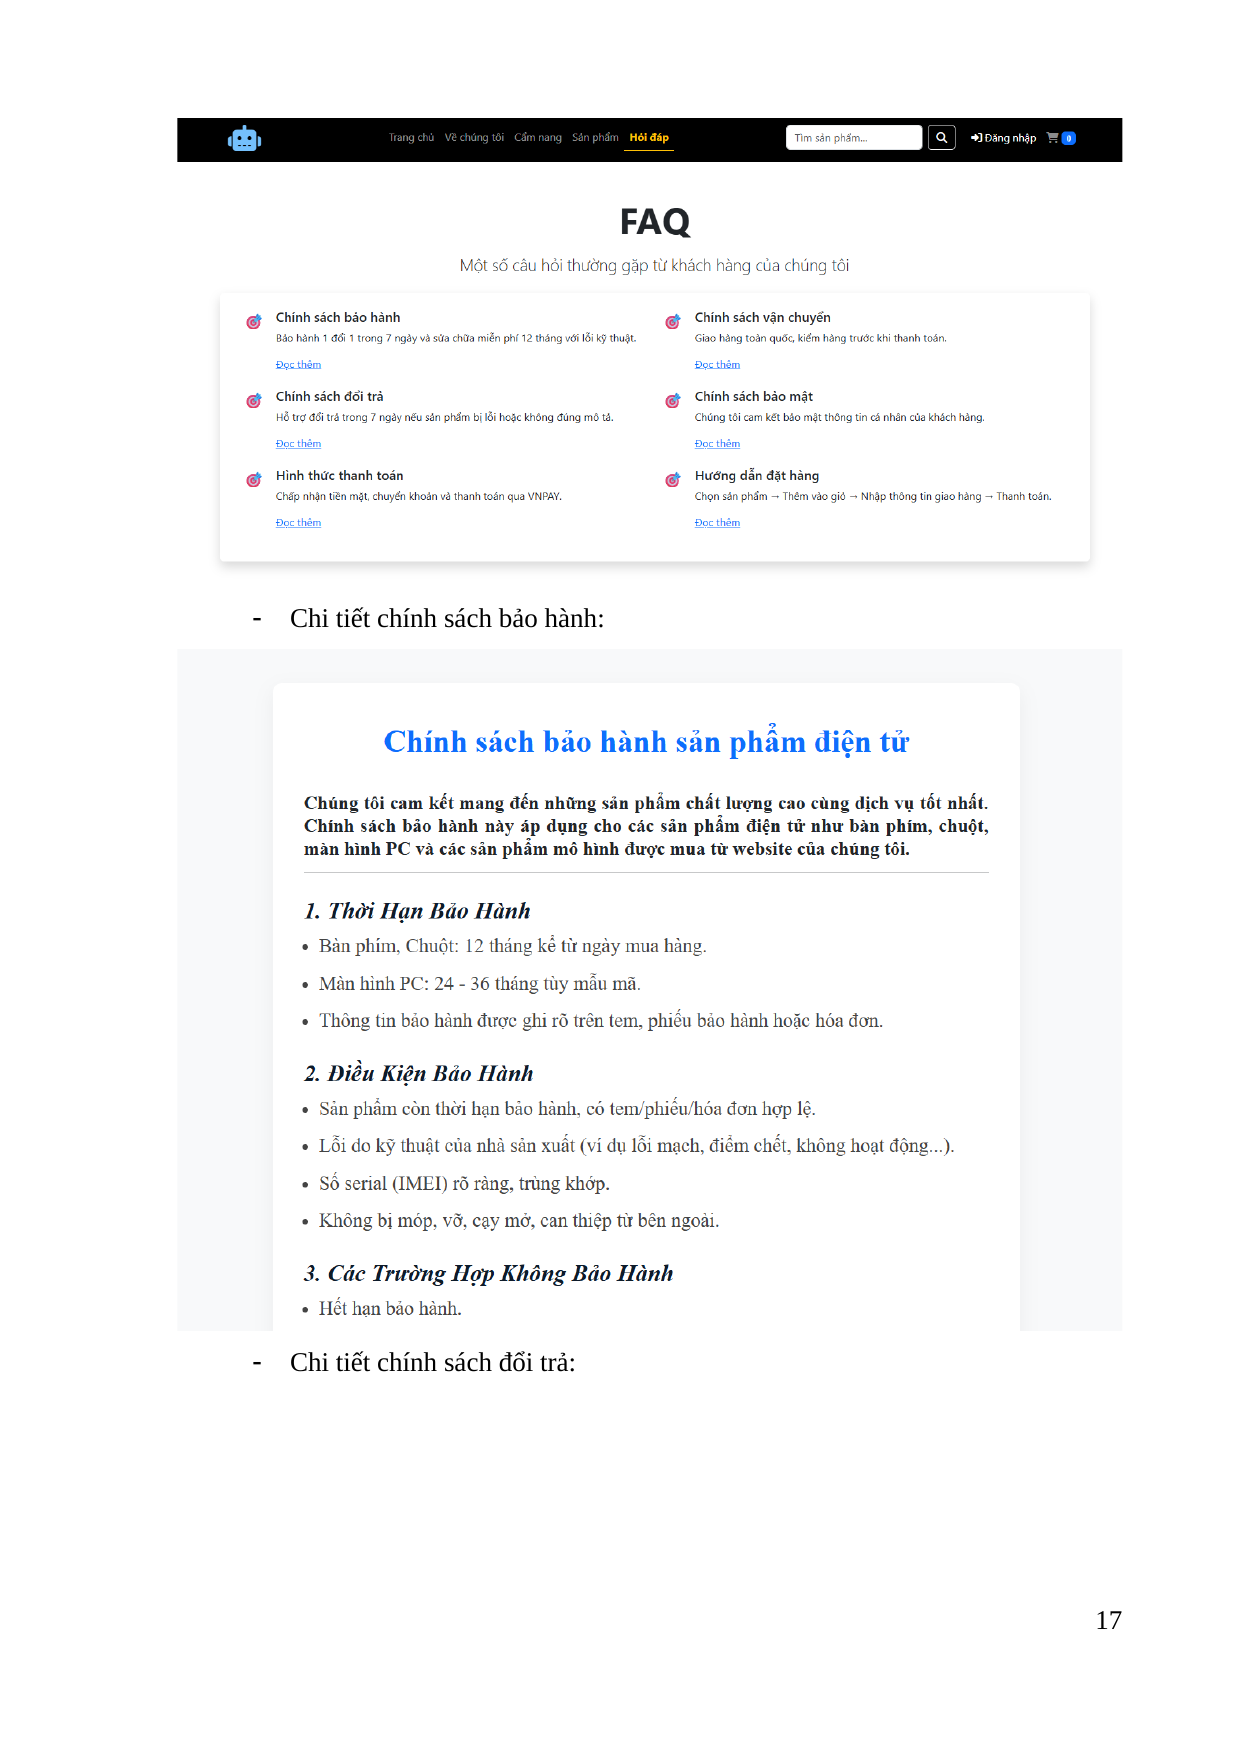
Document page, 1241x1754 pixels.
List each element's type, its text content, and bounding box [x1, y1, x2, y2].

list Chi tiết chính sách bảo hành: [252, 602, 1122, 633]
picture [177, 118, 1123, 587]
picture [177, 649, 1123, 1331]
list Chi tiết chính sách đổi trả: [252, 1346, 1122, 1378]
